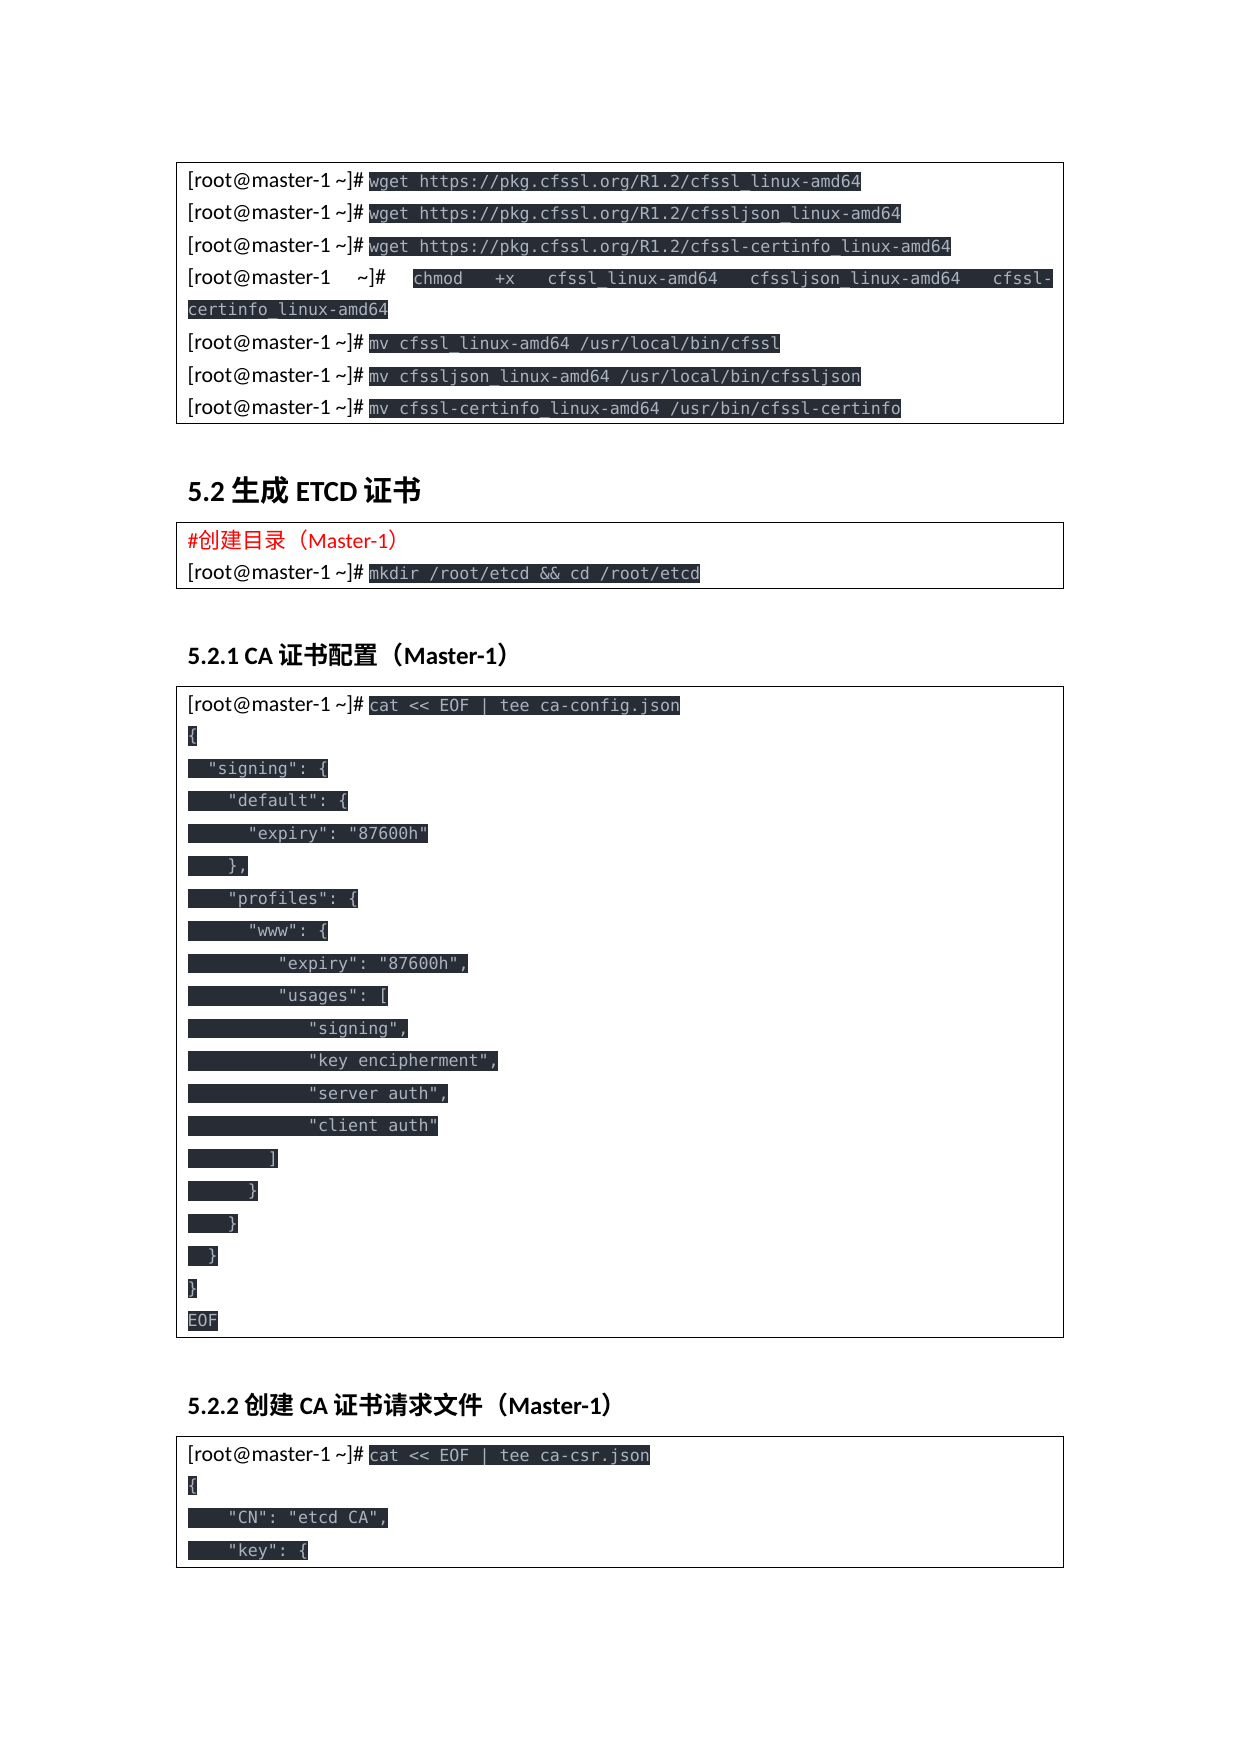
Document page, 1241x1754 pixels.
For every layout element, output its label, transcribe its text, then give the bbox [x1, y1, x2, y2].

table_header #创建目录（Master-1） [root@master-1 ~]# mkdir /root/etcd && cd /root/etcd [177, 523, 1063, 588]
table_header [177, 163, 1063, 423]
text 5.2.1 CA 证书配置（Master-1） [187, 621, 1053, 686]
text 5.2.2 创建CA证书请求文件（Master-1） [187, 1371, 1053, 1436]
text 5.2 生成ETCD证书 [187, 457, 1053, 522]
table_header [177, 1437, 1063, 1567]
table_header [root@master-1 ~]# cat << EOF | tee ca-config.json { "signing": { "default": { "expiry": "87600h" }, "profiles": { "www": { "expiry": "87600h", "usages": [ "signing", "key encipherment", "server auth", "client auth" ] } } } } EOF [177, 687, 1063, 1337]
